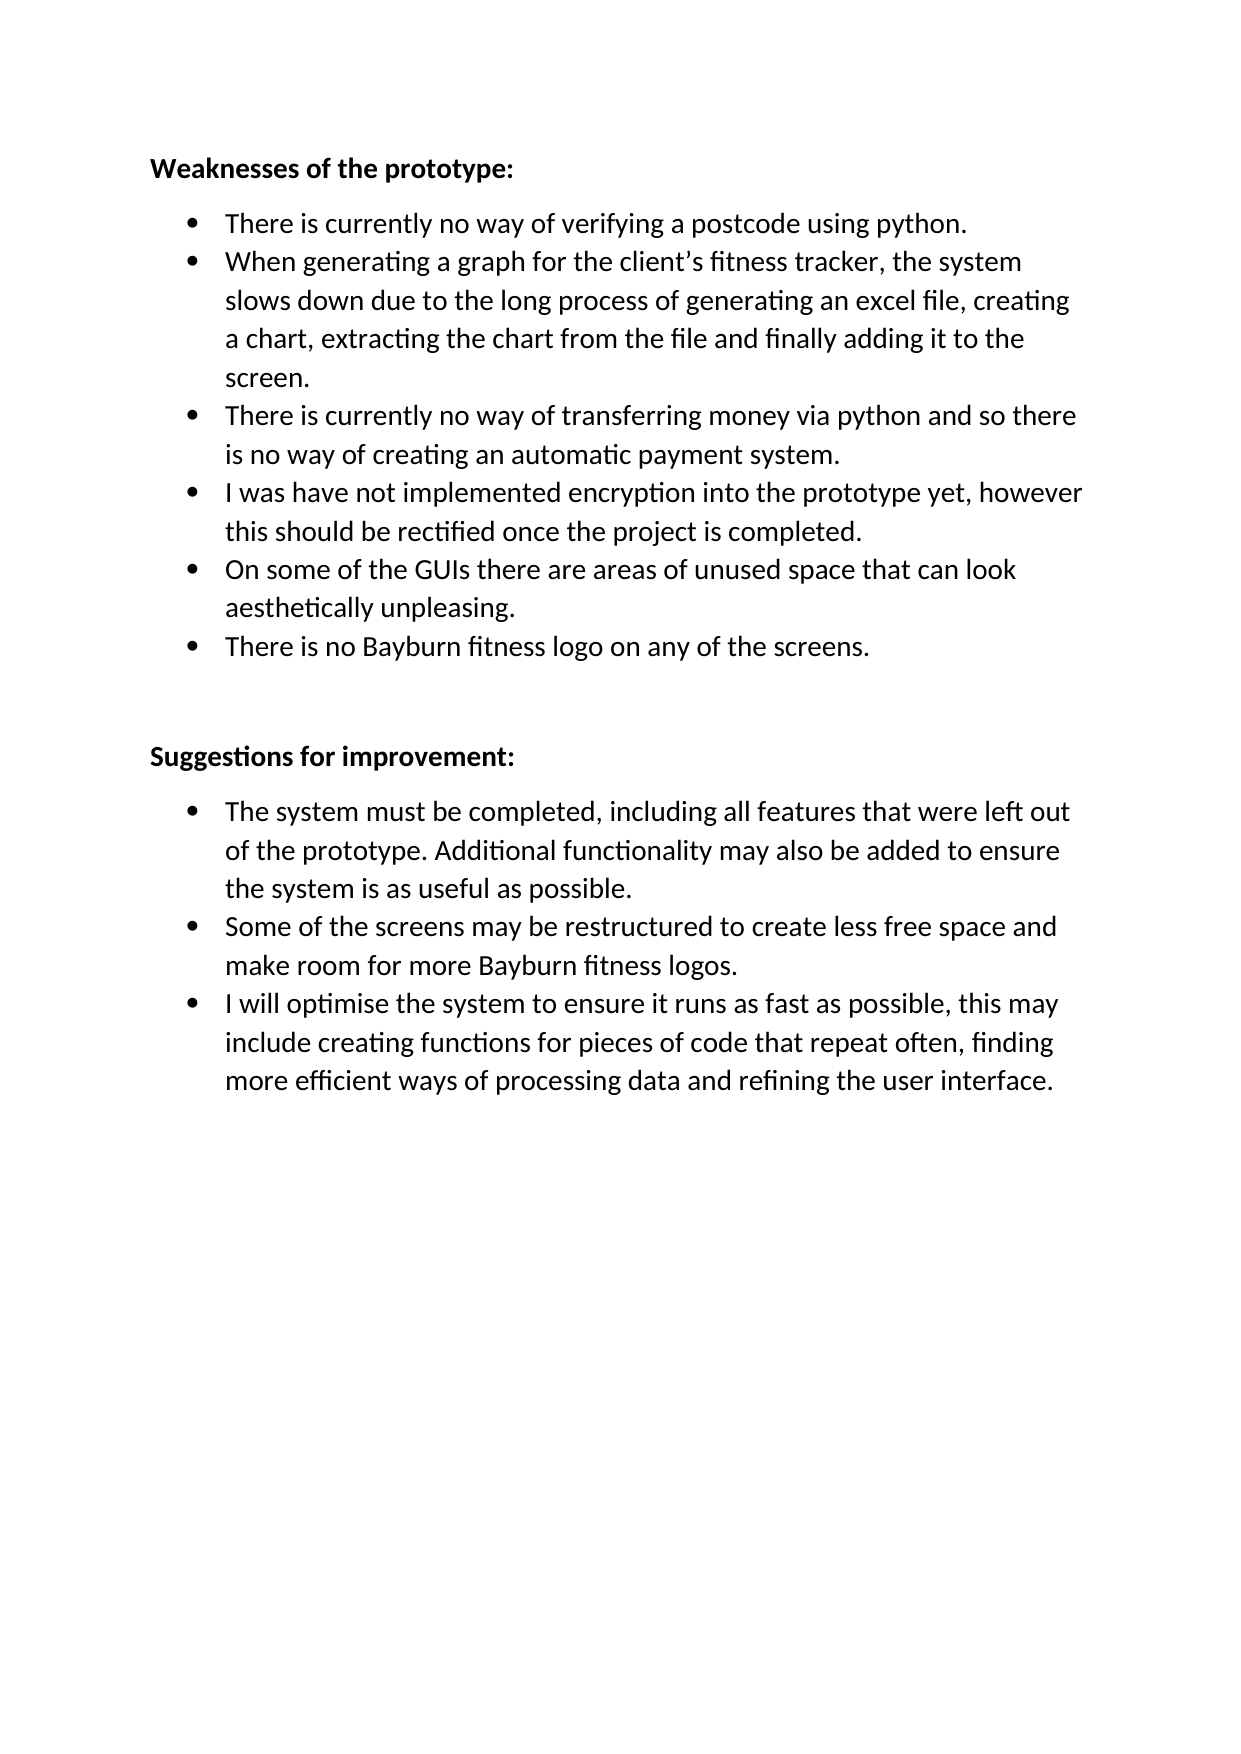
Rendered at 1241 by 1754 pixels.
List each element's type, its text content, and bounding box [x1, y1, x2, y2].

text Weaknesses of the prototype: [150, 150, 1090, 186]
list There is no Bayburn fitness logo on any of the screens. [187, 628, 1090, 663]
list The system must be completed, including all features that were left out of the prototype. Additional functionality may also be added to ensure the system is as useful as possible. [187, 793, 1090, 906]
list Some of the screens may be restructured to create less free space and make room for more Bayburn fitness logos. [187, 908, 1090, 983]
list There is currently no way of transferring money via python and so there is no way of creating an automatic payment system. [187, 397, 1090, 471]
list When generating a graph for the client’s fitness tracker, the system slows down due to the long process of generating an excel file, creating a chart, extracting the chart from the file and finally adding it to the screen. [187, 243, 1090, 394]
list I will optimise the system to ensure it runs as fast as possible, this may include creating functions for pieces of code that repeat often, finding more efficient ways of processing data and refining the user interface. [187, 985, 1090, 1098]
list On some of the GUIs there are areas of unused space that can look aesthetically unpleasing. [187, 551, 1090, 625]
list I was have not implemented encryption into the prototype yet, however this should be rectified once the project is completed. [187, 474, 1090, 548]
text Suggestions for improvement: [150, 738, 1090, 774]
list There is currently no way of verifying a postcode using python. [187, 205, 1090, 241]
